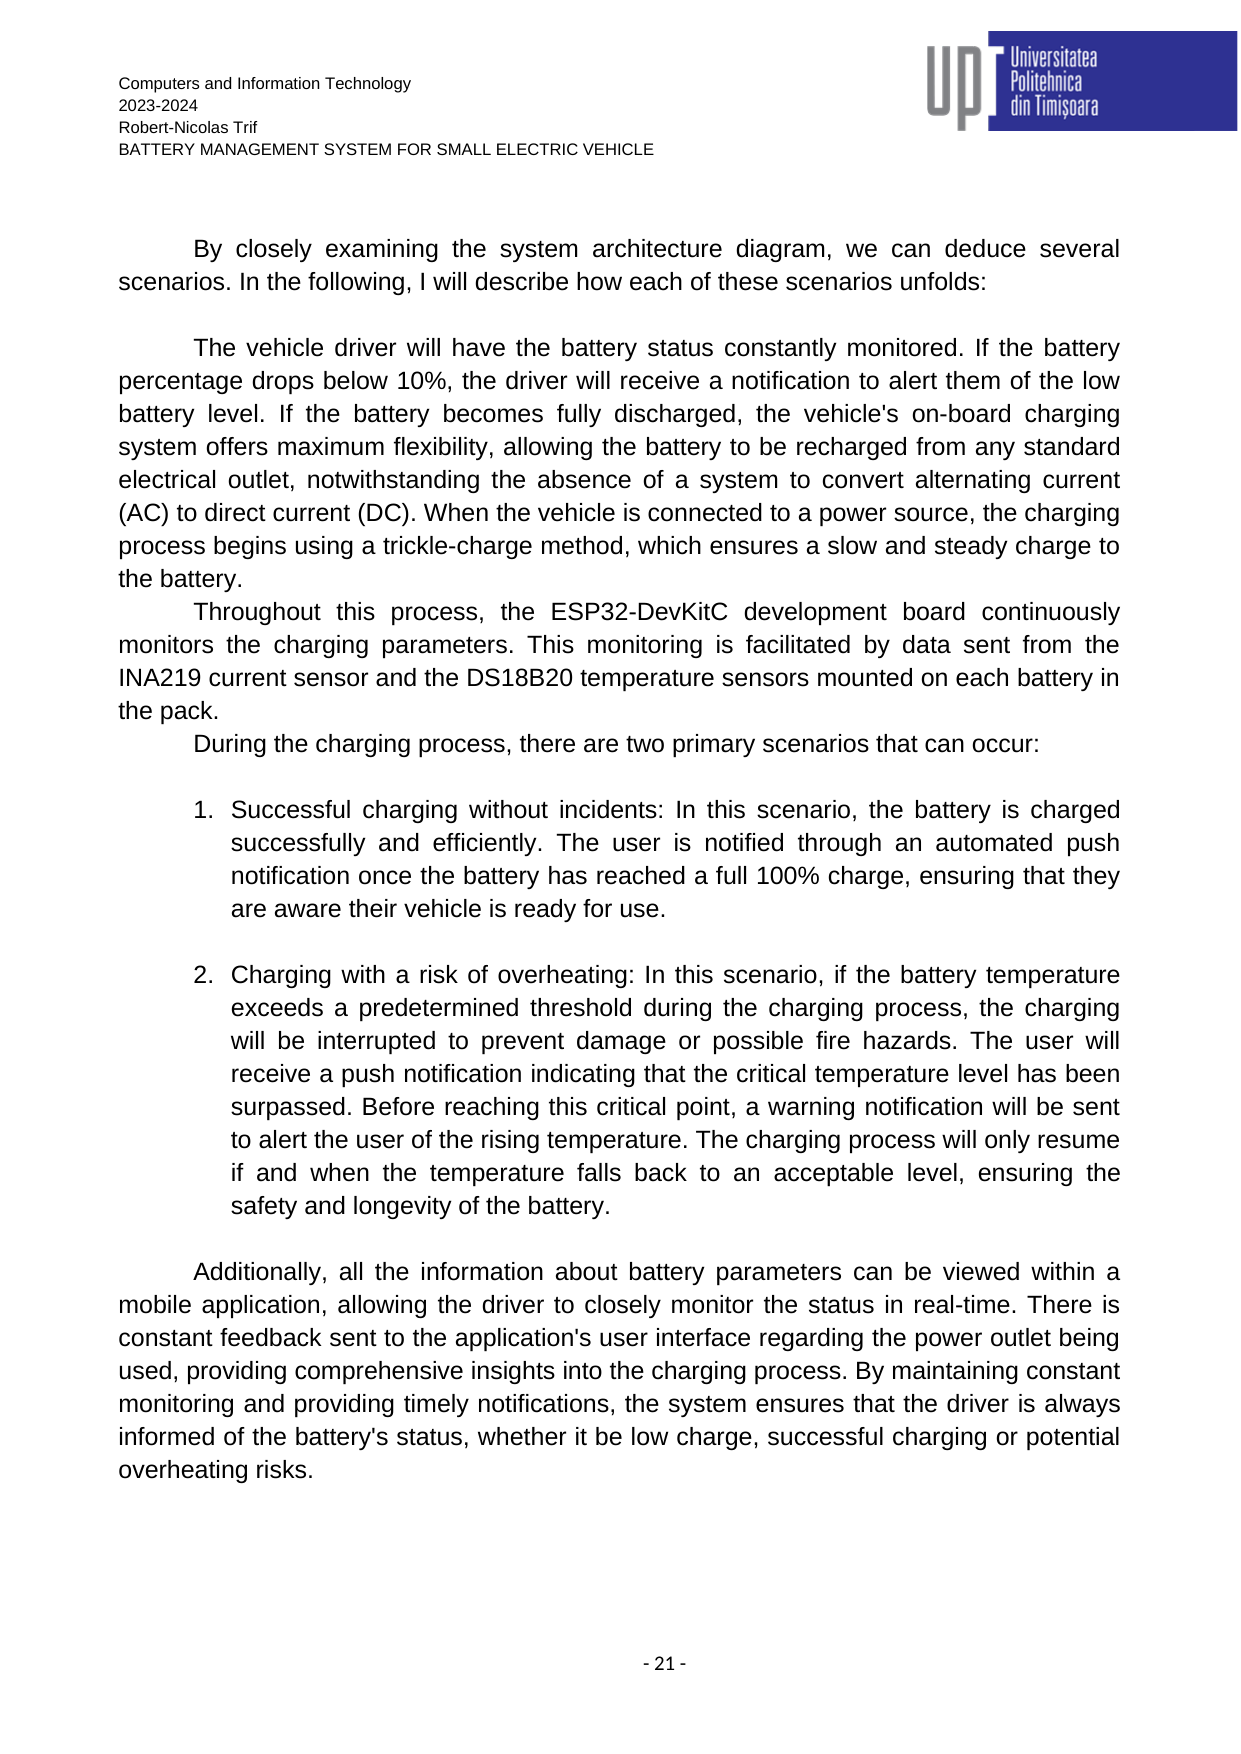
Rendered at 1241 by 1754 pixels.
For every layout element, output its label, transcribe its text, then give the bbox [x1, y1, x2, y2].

title Charging with a risk of overheating: In this scenario, if the battery temperature exceeds a predetermined threshold during the charging process, the charging will be interrupted to prevent damage or possible fire hazards. The user will receive a push notification indicating that the critical temperature level has been surpassed. Before reaching this critical point, a warning notification will be sent to alert the user of the rising temperature. The charging process will only resume if and when the temperature falls back to an acceptable level, ensuring the safety and longevity of the battery. [193, 960, 1122, 1220]
picture [927, 31, 1238, 131]
title During the charging process, there are two primary scenarios that can occur: [118, 729, 1122, 758]
title By closely examining the system architecture diagram, we can deduce several scenarios. In the following, I will describe how each of these scenarios unfolds: [118, 233, 1122, 295]
title The vehicle driver will have the battery status constantly monitored. If the battery percentage drops below 10%, the driver will receive a notification to alert them of the low battery level. If the battery becomes fully discharged, the vehicle's on-board charging system offers maximum flexibility, allowing the battery to be recharged from any standard electrical outlet, notwithstanding the absence of a system to convert alternating current (AC) to direct current (DC). When the vehicle is connected to a power source, the charging process begins using a trickle-charge method, which ensures a slow and steady charge to the battery. [118, 333, 1122, 592]
title Successful charging without incidents: In this scenario, the battery is charged successfully and efficiently. The user is notified through an automated push notification once the battery has reached a full 100% charge, ensuring that they are aware their vehicle is ready for use. [193, 795, 1122, 923]
title Additionally, all the information about battery parameters can be viewed within a mobile application, allowing the driver to closely monitor the status in real-time. There is constant feedback sent to the application's user interface regarding the power outlet being used, providing comprehensive insights into the charging process. By maintaining constant monitoring and providing timely notifications, the system ensures that the driver is always informed of the battery's status, whether it be low charge, successful charging or potential overheating risks. [118, 1257, 1122, 1484]
title Throughout this process, the ESP32-DevKitC development board continuously monitors the charging parameters. This monitoring is facilitated by data sent from the INA219 current sensor and the DS18B20 temperature sensors mounted on each battery in the pack. [118, 597, 1122, 724]
